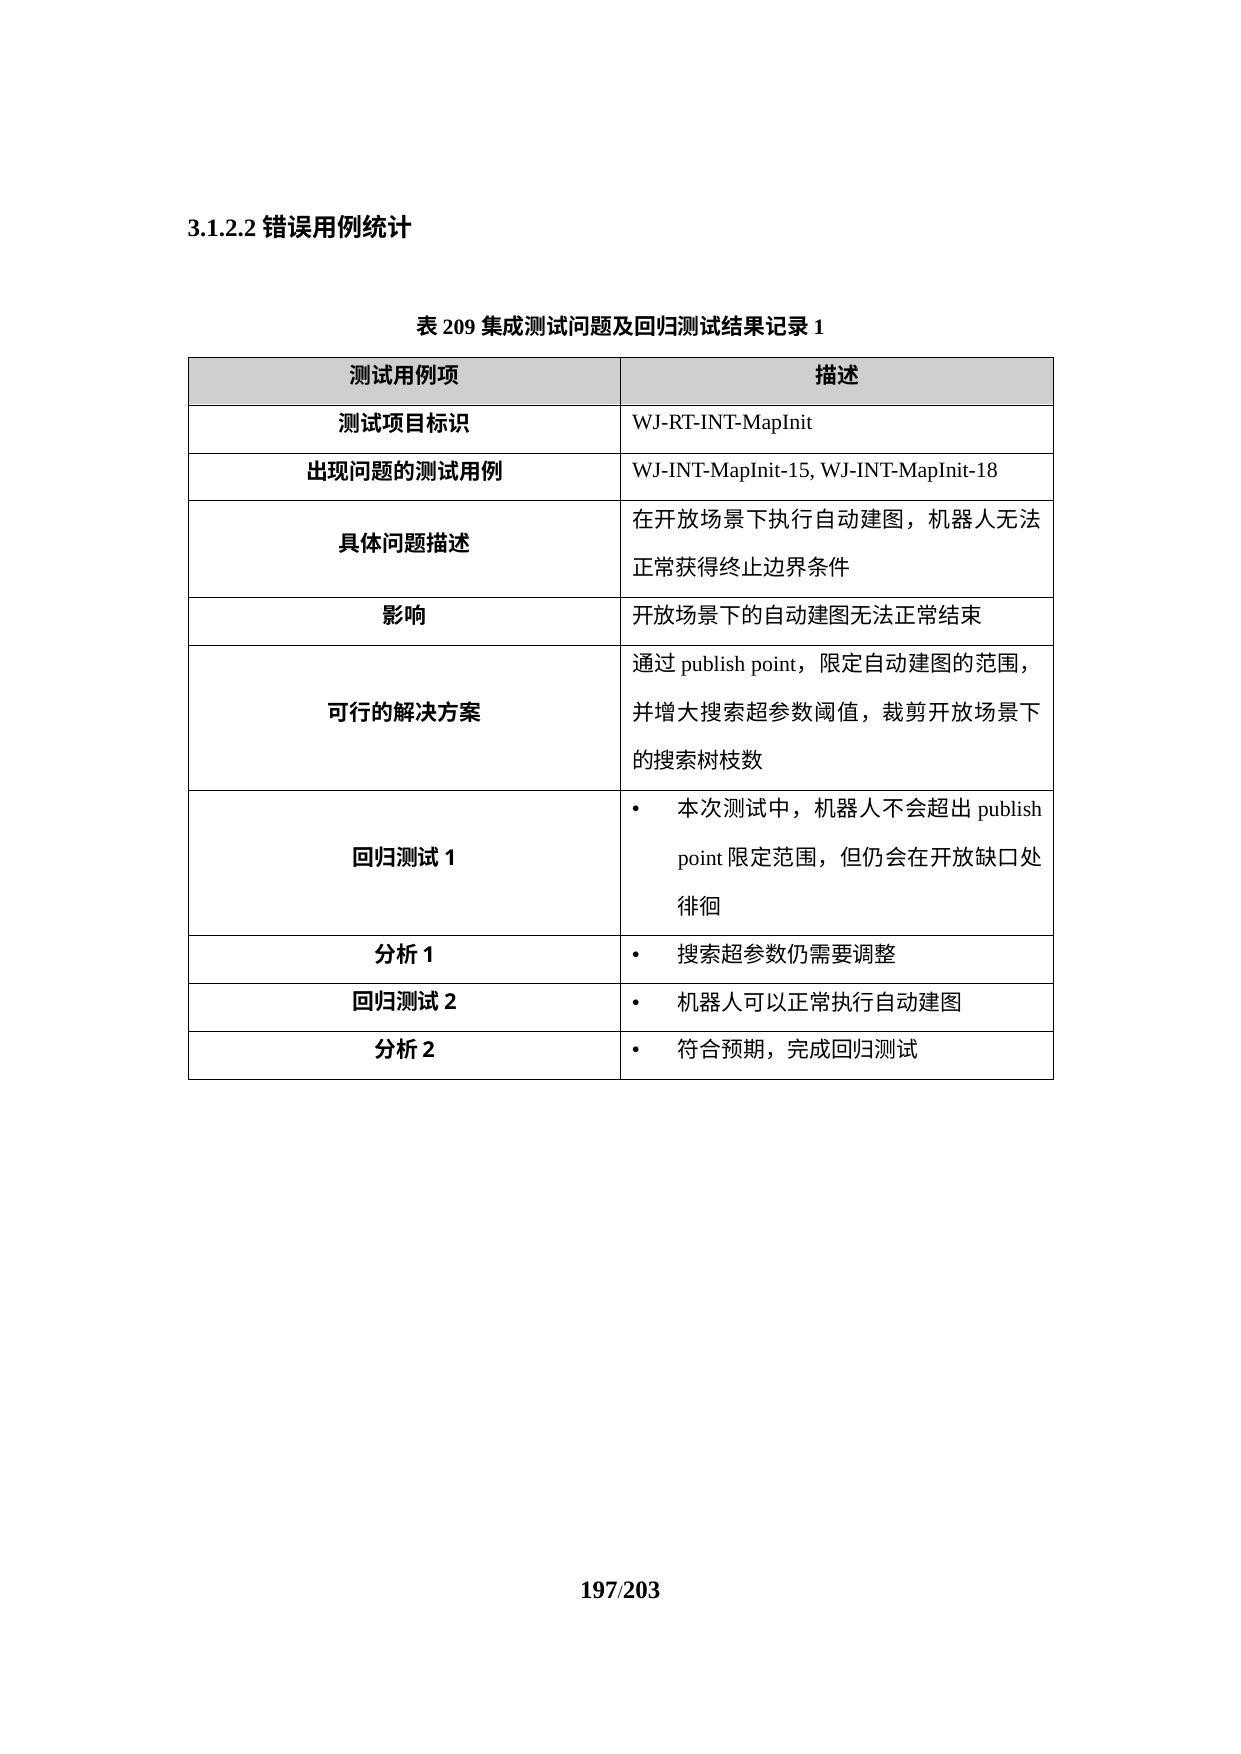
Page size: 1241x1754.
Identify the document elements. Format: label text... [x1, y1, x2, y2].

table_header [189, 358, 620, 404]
subtitle 3.1.2.2 错误用例统计 [187, 193, 1053, 258]
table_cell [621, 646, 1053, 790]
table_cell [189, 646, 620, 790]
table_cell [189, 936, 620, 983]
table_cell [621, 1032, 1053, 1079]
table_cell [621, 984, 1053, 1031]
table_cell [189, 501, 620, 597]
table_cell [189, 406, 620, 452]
text 表209 集成测试问题及回归测试结果记录1 [187, 308, 1053, 341]
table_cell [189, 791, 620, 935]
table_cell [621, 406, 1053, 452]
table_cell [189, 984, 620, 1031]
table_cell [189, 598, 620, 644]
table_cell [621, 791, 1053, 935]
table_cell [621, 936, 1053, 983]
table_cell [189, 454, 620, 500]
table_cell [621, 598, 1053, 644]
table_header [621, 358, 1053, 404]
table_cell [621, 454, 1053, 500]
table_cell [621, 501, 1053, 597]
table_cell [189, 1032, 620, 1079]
